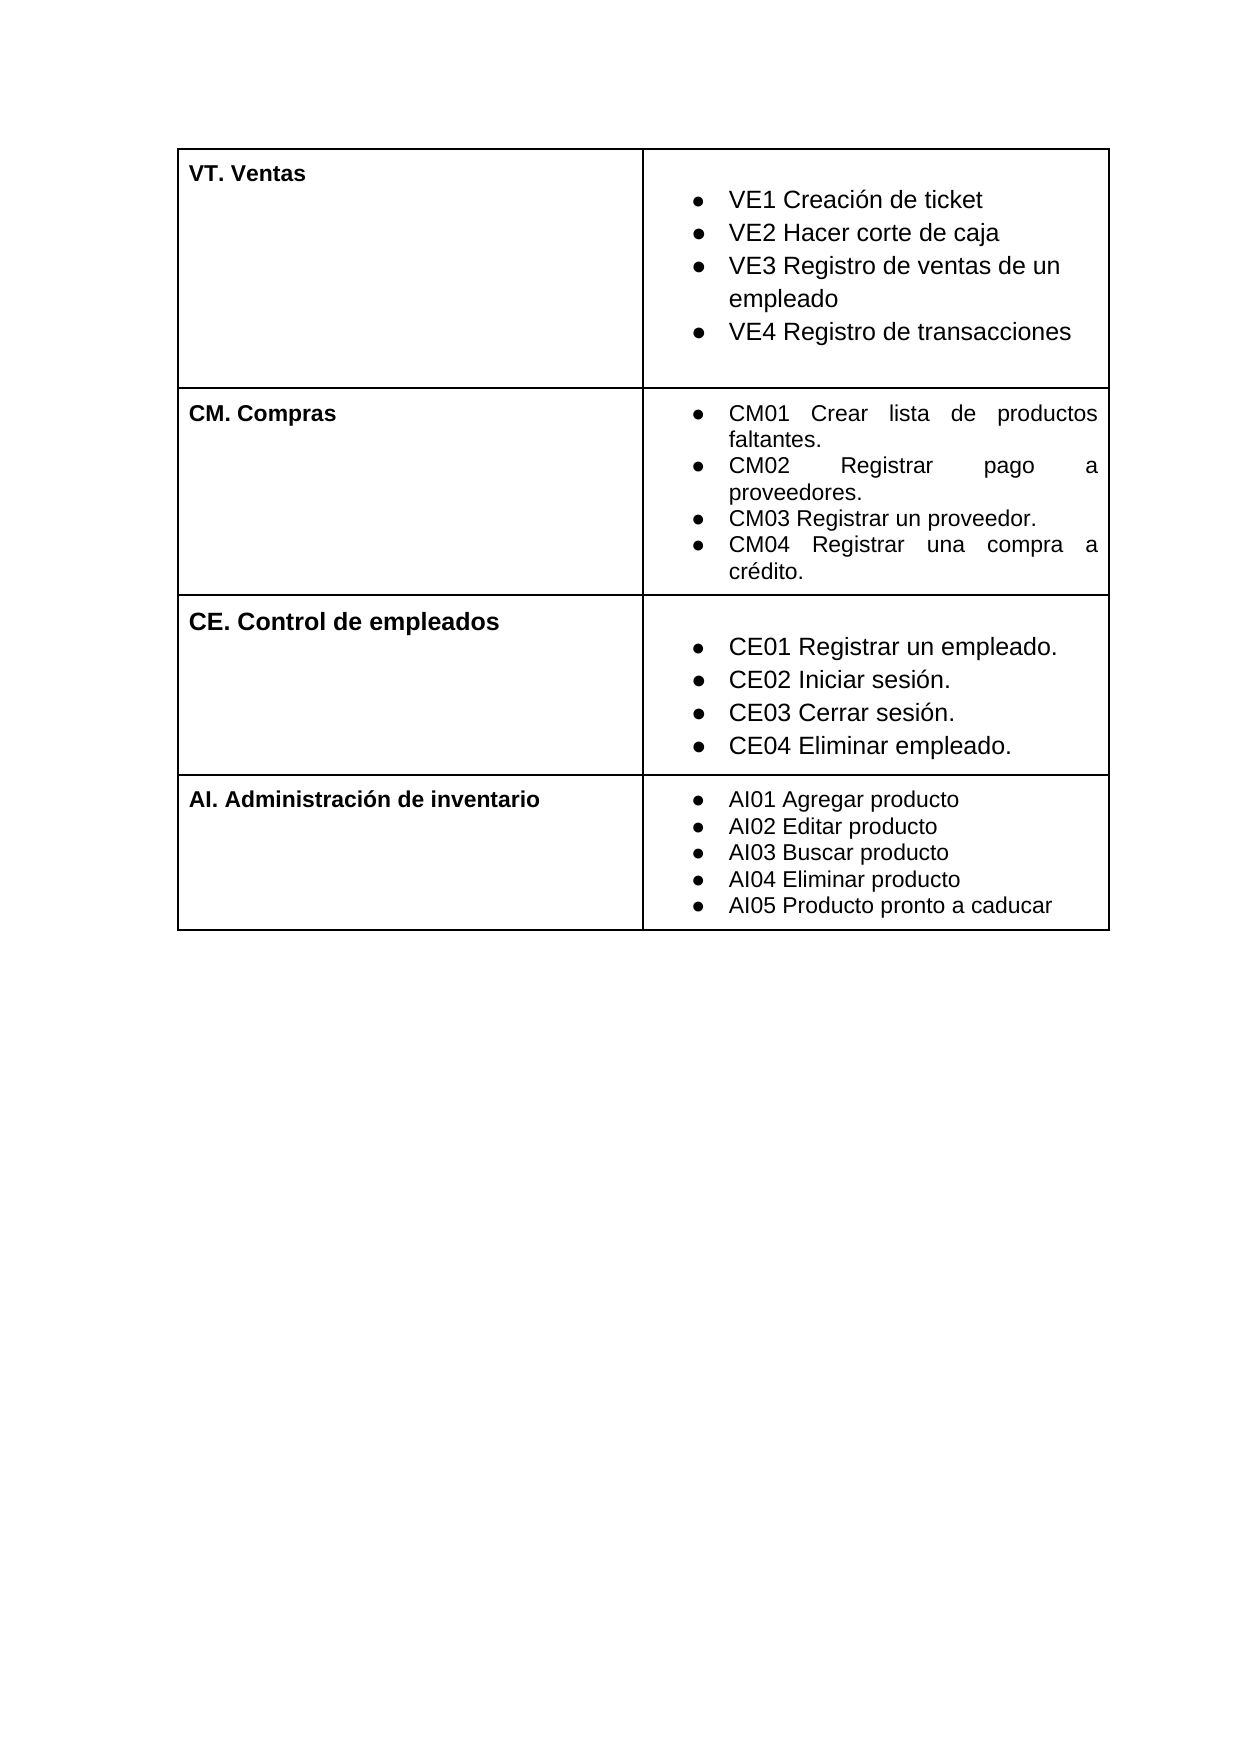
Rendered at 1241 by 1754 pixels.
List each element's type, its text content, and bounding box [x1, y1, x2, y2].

table_cell CM01 Crear lista de productos faltantes. CM02 Registrar pago a proveedores. CM03 Registrar un proveedor. CM04 Registrar una compra a crédito. [644, 389, 1108, 594]
table_cell CM. Compras [179, 389, 642, 594]
table_cell CE. Control de empleados [179, 596, 642, 774]
table_cell CE01 Registrar un empleado. CE02 Iniciar sesión. CE03 Cerrar sesión. CE04 Eliminar empleado. [644, 596, 1108, 774]
table_header VT. Ventas [179, 150, 642, 387]
table_cell AI01 Agregar producto AI02 Editar producto AI03 Buscar producto AI04 Eliminar producto AI05 Producto pronto a caducar [644, 776, 1108, 929]
table_header VE1 Creación de ticket VE2 Hacer corte de caja VE3 Registro de ventas de un empleado VE4 Registro de transacciones [644, 150, 1108, 387]
table_cell AI. Administración de inventario [179, 776, 642, 929]
